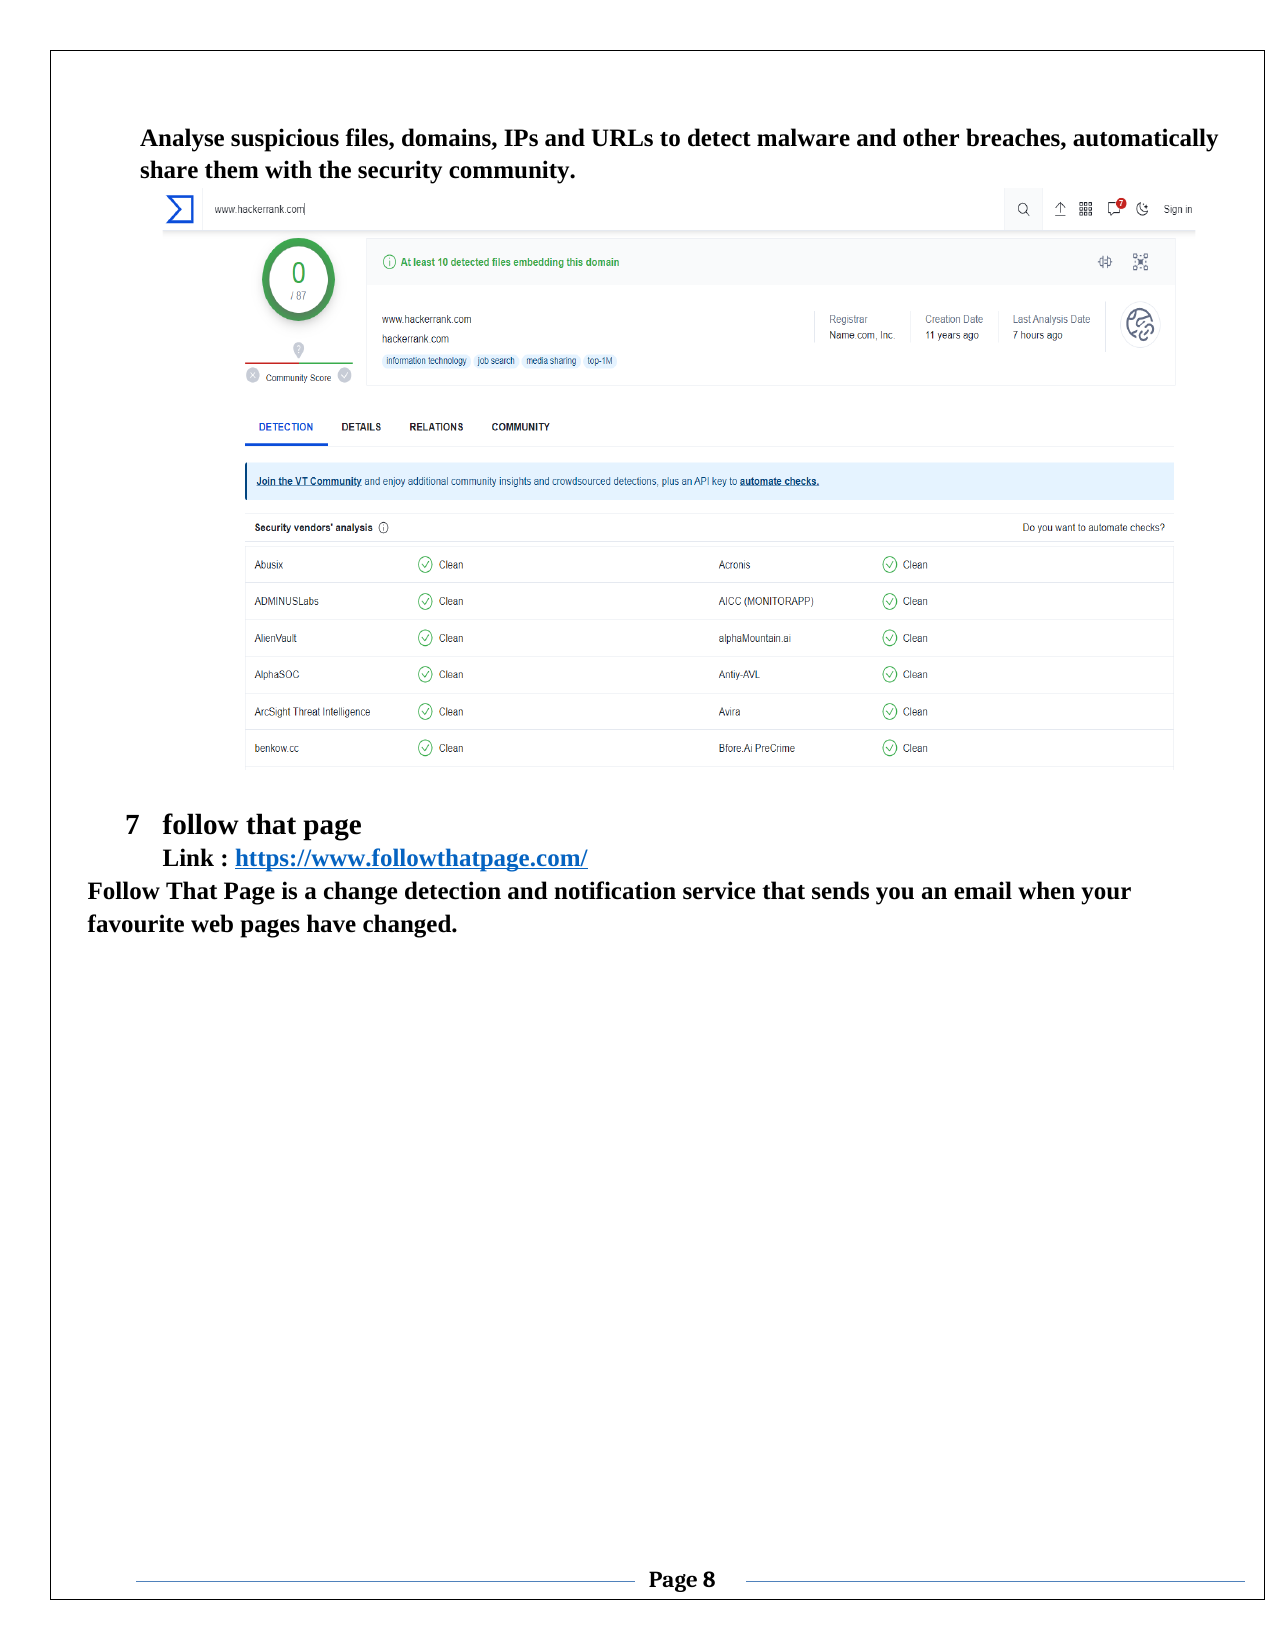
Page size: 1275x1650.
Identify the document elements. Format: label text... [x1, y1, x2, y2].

text share them with the security community. [140, 156, 1264, 184]
text Analyse suspicious files, domains, IPs and URLs to detect malware and other breaches, automatically [140, 123, 1264, 151]
list Link : https://www.followthatpage.com/ [162, 843, 1264, 872]
text favourite web pages have changed. [87, 909, 1264, 937]
picture [162, 188, 1196, 770]
text Follow That Page is a change detection and notification service that sends you an email when your [87, 876, 1264, 904]
subtitle follow that page [125, 807, 1264, 840]
